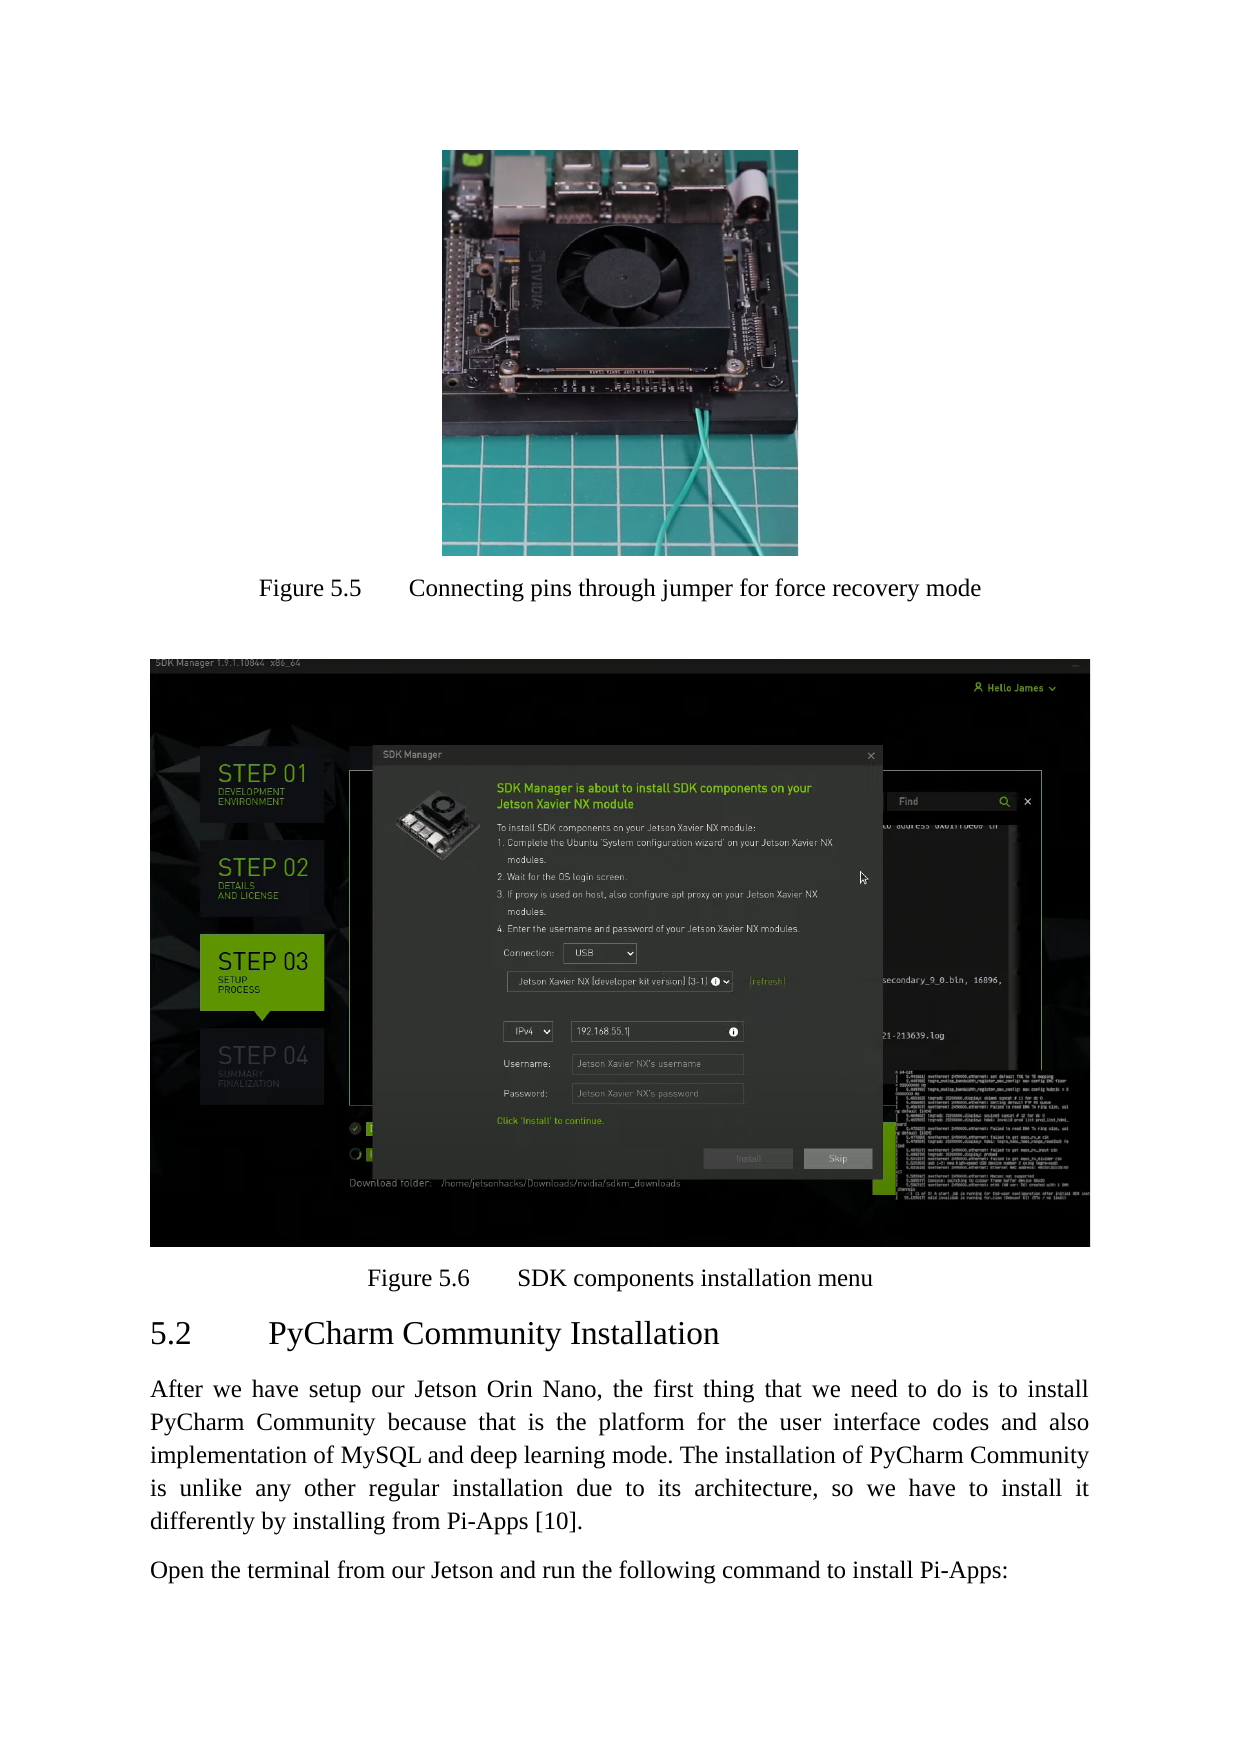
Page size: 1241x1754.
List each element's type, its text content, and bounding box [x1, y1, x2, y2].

picture [150, 659, 1091, 1247]
text Figure 5.6 SDK components installation menu [150, 1263, 1090, 1292]
subtitle PyCharm Community Installation [150, 1313, 1090, 1351]
text Figure 5.5 Connecting pins through jumper for force recovery mode [150, 573, 1090, 602]
picture [442, 150, 799, 556]
text After we have setup our Jetson Orin Nano, the first thing that we need to do is to install PyCharm Community because that is the platform for the user interface codes and also implementation of MySQL and deep learning mode. The installation of PyCharm Community is unlike any other regular installation due to its architecture, so we have to install it differently by installing from Pi-Apps . [150, 1374, 1090, 1534]
text Open the terminal from our Jetson and run the following command to install Pi-Apps: [150, 1556, 1090, 1584]
